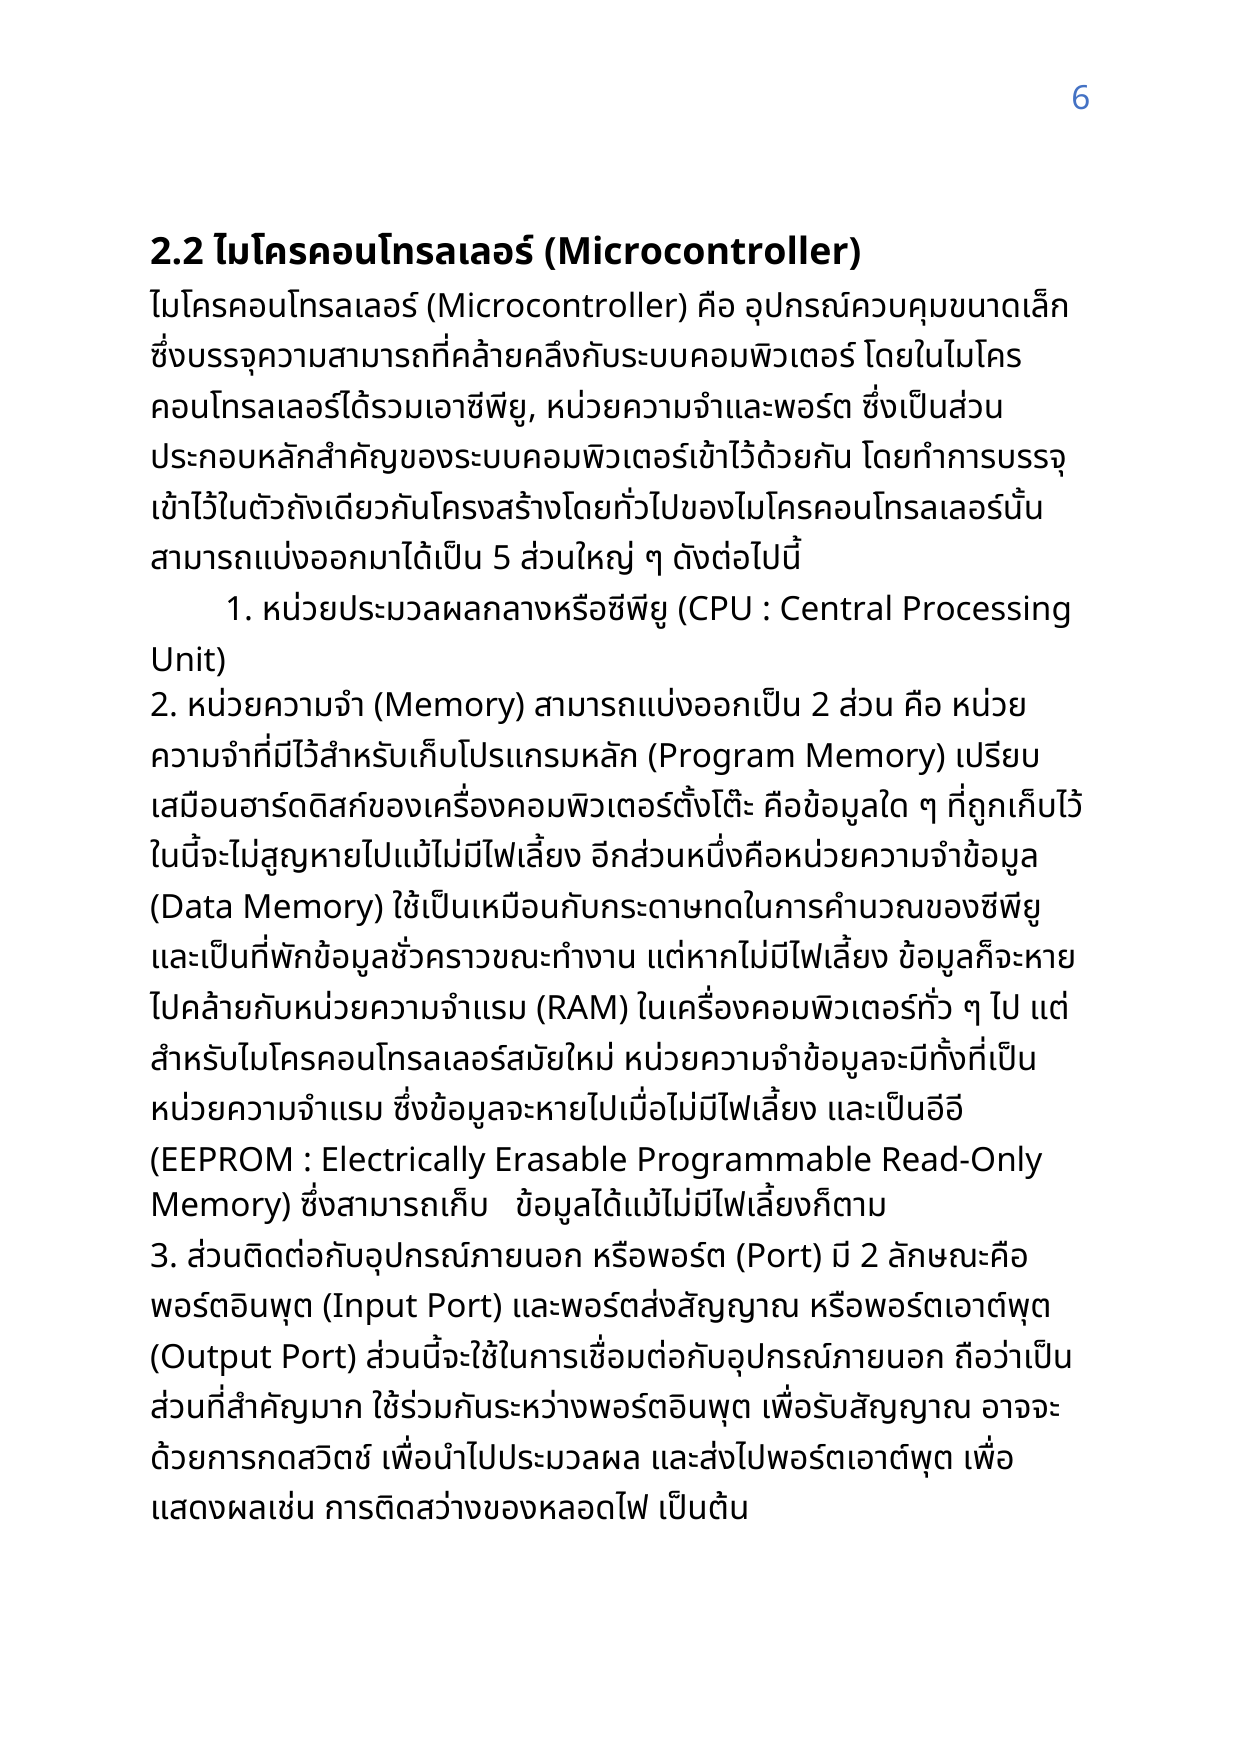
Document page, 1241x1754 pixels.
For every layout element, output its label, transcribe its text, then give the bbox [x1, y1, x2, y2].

text 2.2 ไมโครคอนโทรลเลอร์ (Microcontroller) [150, 225, 1090, 282]
text 3. ส่วนติดต่อกับอุปกรณ์ภายนอก หรือพอร์ต (Port) มี 2 ลักษณะคือ พอร์ตอินพุต (Input Port) และพอร์ตส่งสัญญาณ หรือพอร์ตเอาต์พุต (Output Port) ส่วนนี้จะใช้ในการเชื่อมต่อกับอุปกรณ์ภายนอก ถือว่าเป็นส่วนที่สำคัญมาก ใช้ร่วมกันระหว่างพอร์ตอินพุต เพื่อรับสัญญาณ อาจจะด้วยการกดสวิตช์ เพื่อนำไปประมวลผล และส่งไปพอร์ตเอาต์พุต เพื่อแสดงผลเช่น การติดสว่างของหลอดไฟ เป็นต้น [150, 1231, 1090, 1534]
text ไมโครคอนโทรลเลอร์ (Microcontroller) คือ อุปกรณ์ควบคุมขนาดเล็ก ซึ่งบรรจุความสามารถที่คล้ายคลึงกับระบบคอมพิวเตอร์ โดยในไมโครคอนโทรลเลอร์ได้รวมเอาซีพียู, หน่วยความจำและพอร์ต ซึ่งเป็นส่วนประกอบหลักสำคัญของระบบคอมพิวเตอร์เข้าไว้ด้วยกัน โดยทำการบรรจุเข้าไว้ในตัวถังเดียวกันโครงสร้างโดยทั่วไปของไมโครคอนโทรลเลอร์นั้น สามารถแบ่งออกมาได้เป็น 5 ส่วนใหญ่ ๆ ดังต่อไปนี้ [150, 282, 1090, 585]
text (EEPROM : Electrically Erasable Programmable Read-Only Memory) ซึ่งสามารถเก็บ ข้อมูลได้แม้ไม่มีไฟเลี้ยงก็ตาม [150, 1135, 1090, 1231]
text 2. หน่วยความจำ (Memory) สามารถแบ่งออกเป็น 2 ส่วน คือ หน่วยความจำที่มีไว้สำหรับเก็บโปรแกรมหลัก (Program Memory) เปรียบเสมือนฮาร์ดดิสก์ของเครื่องคอมพิวเตอร์ตั้งโต๊ะ คือข้อมูลใด ๆ ที่ถูกเก็บไว้ในนี้จะไม่สูญหายไปแม้ไม่มีไฟเลี้ยง อีกส่วนหนึ่งคือหน่วยความจำข้อมูล (Data Memory) ใช้เป็นเหมือนกับกระดาษทดในการคำนวณของซีพียู และเป็นที่พักข้อมูลชั่วคราวขณะทำงาน แต่หากไม่มีไฟเลี้ยง ข้อมูลก็จะหายไปคล้ายกับหน่วยความจำแรม (RAM) ในเครื่องคอมพิวเตอร์ทั่ว ๆ ไป แต่สำหรับไมโครคอนโทรลเลอร์สมัยใหม่ หน่วยความจำข้อมูลจะมีทั้งที่เป็นหน่วยความจำแรม ซึ่งข้อมูลจะหายไปเมื่อไม่มีไฟเลี้ยง และเป็นอีอี [150, 681, 1090, 1135]
text 1. หน่วยประมวลผลกลางหรือซีพียู (CPU : Central Processing Unit) [150, 585, 1090, 681]
